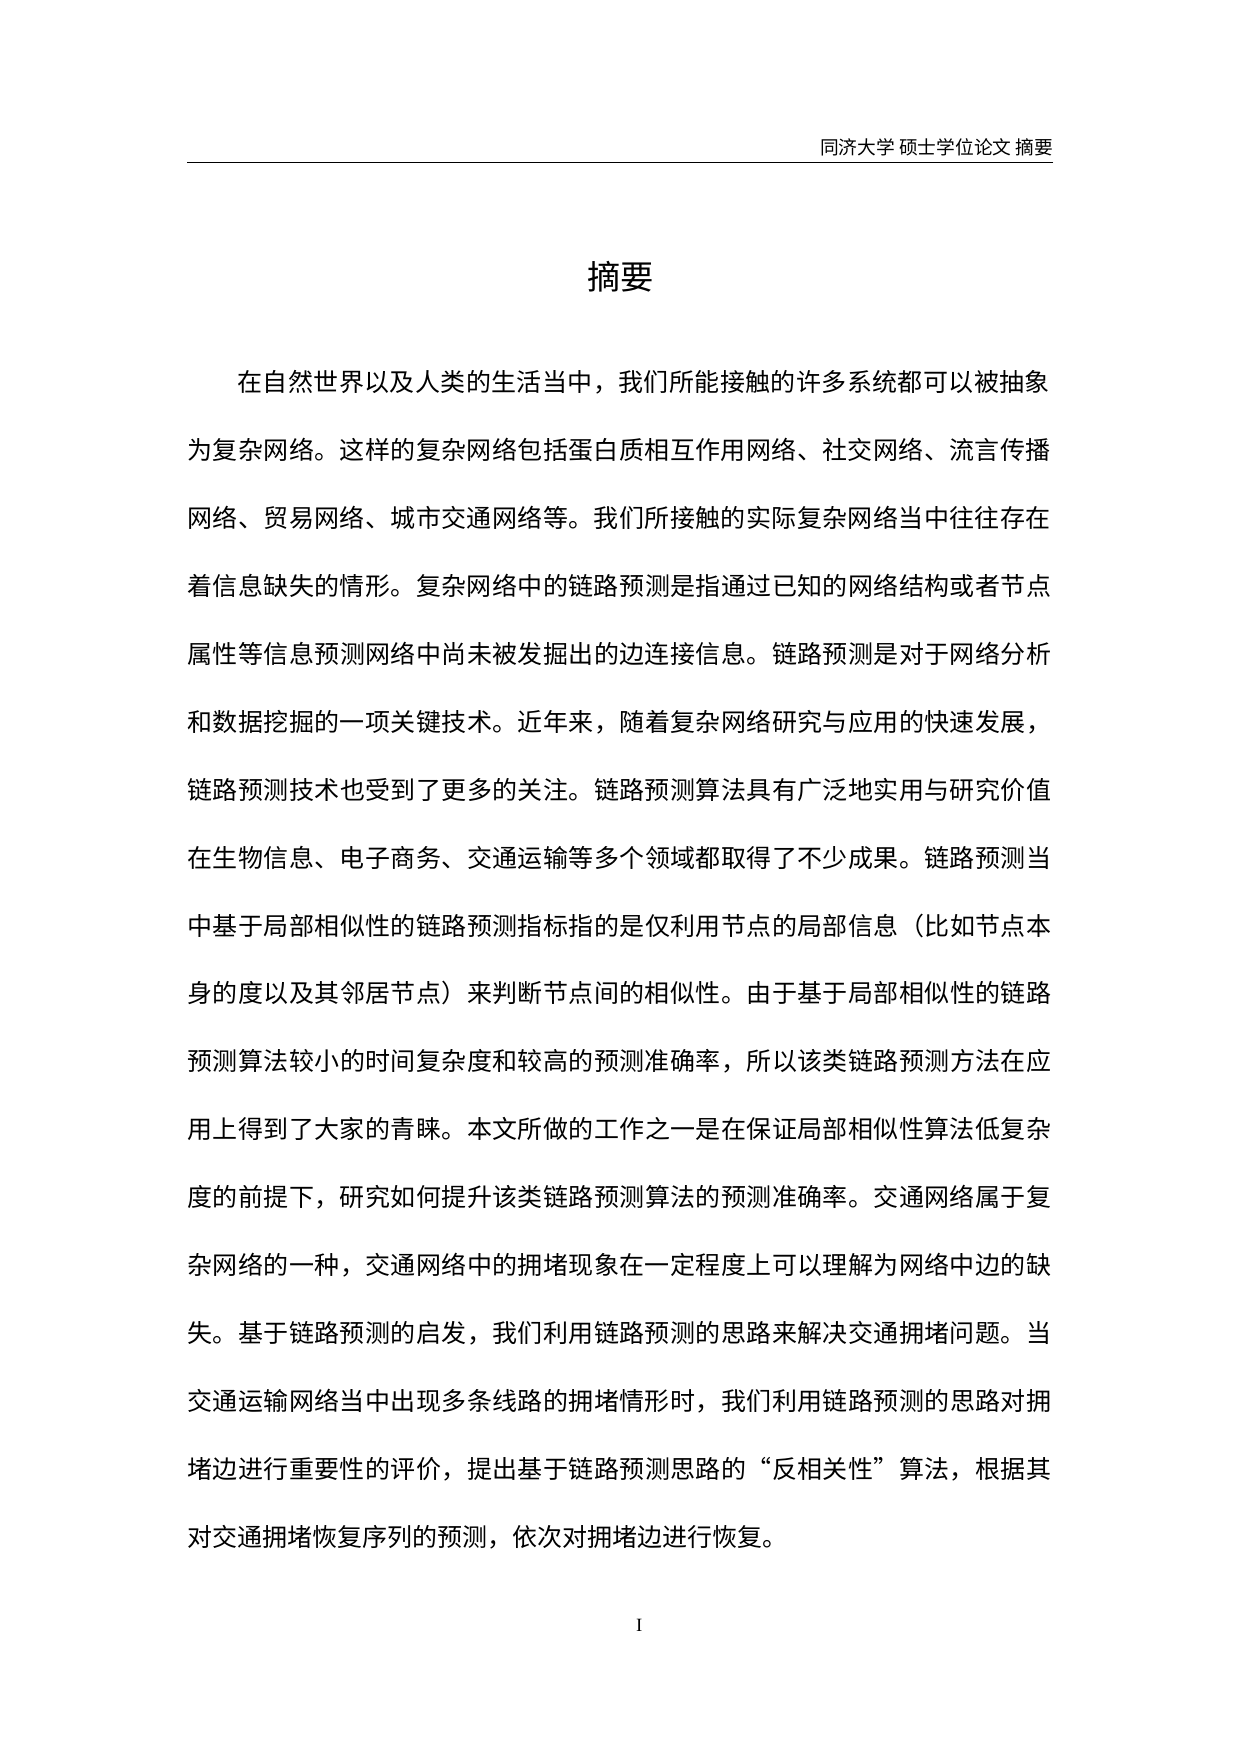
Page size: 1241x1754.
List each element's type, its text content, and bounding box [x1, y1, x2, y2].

text 在自然世界以及人类的生活当中，我们所能接触的许多系统都可以被抽象为复杂网络。这样的复杂网络包括蛋白质相互作用网络、社交网络、流言传播网络、贸易网络、城市交通网络等。我们所接触的实际复杂网络当中往往存在着信息缺失的情形。复杂网络中的链路预测是指通过已知的网络结构或者节点属性等信息预测网络中尚未被发掘出的边连接信息。链路预测是对于网络分析和数据挖掘的一项关键技术。近年来，随着复杂网络研究与应用的快速发展，链路预测技术也受到了更多的关注。链路预测算法具有广泛地实用与研究价值，在生物信息、电子商务、交通运输等多个领域都取得了不少成果。链路预测当中基于局部相似性的链路预测指标指的是仅利用节点的局部信息（比如节点本身的度以及其邻居节点）来判断节点间的相似性。由于基于局部相似性的链路预测算法较小的时间复杂度和较高的预测准确率，所以该类链路预测方法在应用上得到了大家的青睐。本文所做的工作之一是在保证局部相似性算法低复杂度的前提下，研究如何提升该类链路预测算法的预测准确率。交通网络属于复杂网络的一种，交通网络中的拥堵现象在一定程度上可以理解为网络中边的缺失。基于链路预测的启发，我们利用链路预测的思路来解决交通拥堵问题。当交通运输网络当中出现多条线路的拥堵情形时，我们利用链路预测的思路对拥堵边进行重要性的评价，提出基于链路预测思路的“反相关性”算法，根据其对交通拥堵恢复序列的预测，依次对拥堵边进行恢复。 [187, 347, 1053, 1569]
text 摘要 [187, 241, 1053, 309]
